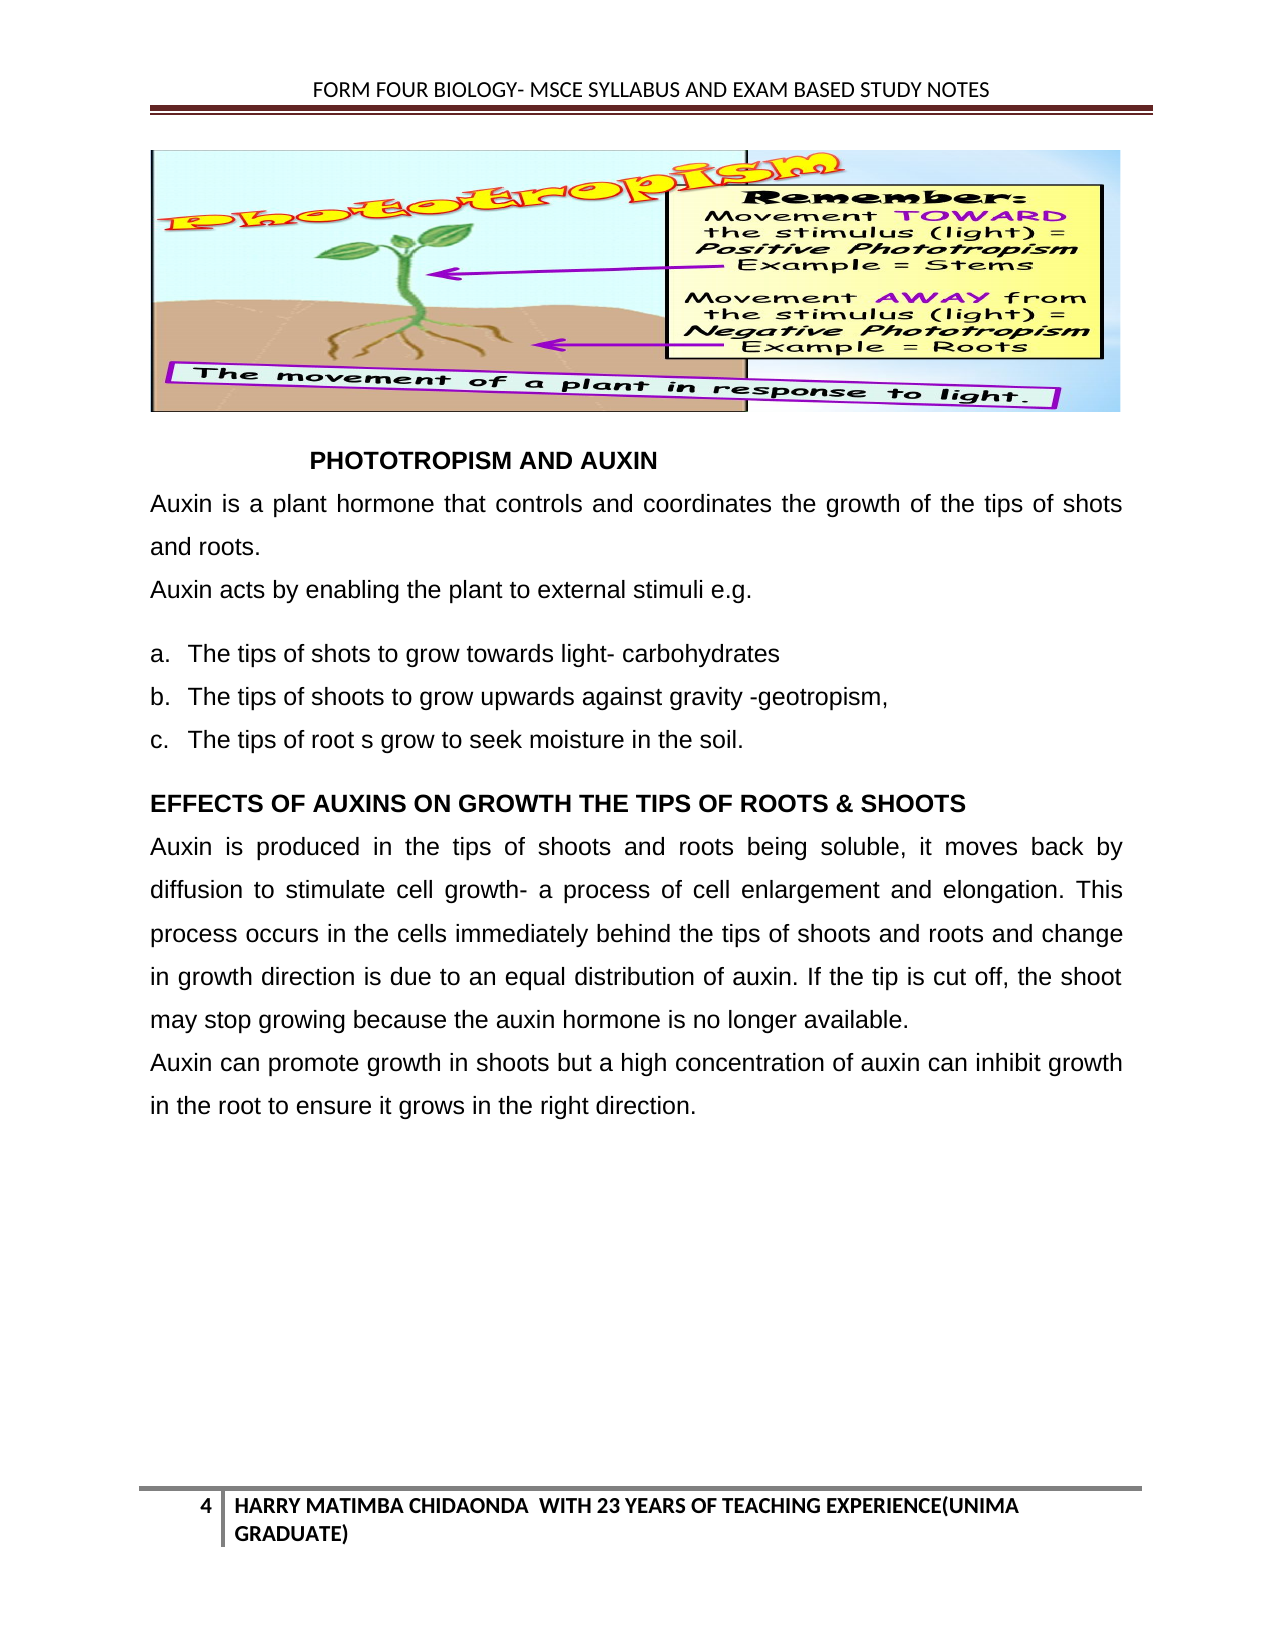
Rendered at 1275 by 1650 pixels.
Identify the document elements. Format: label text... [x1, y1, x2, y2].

table_header Auxin is a plant hormone that controls and coordinates the growth of the tips of shots and roots. Auxin acts by enabling the plant to external stimuli e.g. The tips of shots to grow towards light- carbohydrates The tips of shoots to grow upwards against gravity -geotropism, The tips of root s grow to seek moisture in the soil. EFFECTS OF AUXINS ON GROWTH THE TIPS OF ROOTS & SHOOTS Auxin is produced in the tips of shoots and roots being soluble, it moves back by diffusion to stimulate cell growth- a process of cell enlargement and elongation. This process occurs in the cells immediately behind the tips of shoots and roots and change in growth direction is due to an equal distribution of auxin. If the tip is cut off, the shoot may stop growing because the auxin hormone is no longer available. Auxin can promote growth in shoots but a high concentration of auxin can inhibit growth in the root to ensure it grows in the right direction. The responses of plants roots and shoots to light, gravity and moisture are the result of unequal distribution of hormones like auxin, causing unequal growth rates and changes in growth direction. When coleoptiles are exposed to a source of light, phototropism molecules on the illuminated side absorb lots of light, while molecules on the shady side absorb much less. Through mechanisms that are still not well understood, these different levels of phototropism activitation cause a plant hormone called auxin to be transported unequally down the two sides of the coleoptiles More auxin is transported down the shady side, and les auxin promotes cell elongation, causing the plant to grow more on the shady side and bend in the direction of the light source. [139, 489, 1136, 1154]
text PHOTOTROPISM AND AUXIN [150, 446, 1153, 474]
picture [150, 150, 1121, 412]
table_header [139, 150, 1136, 446]
